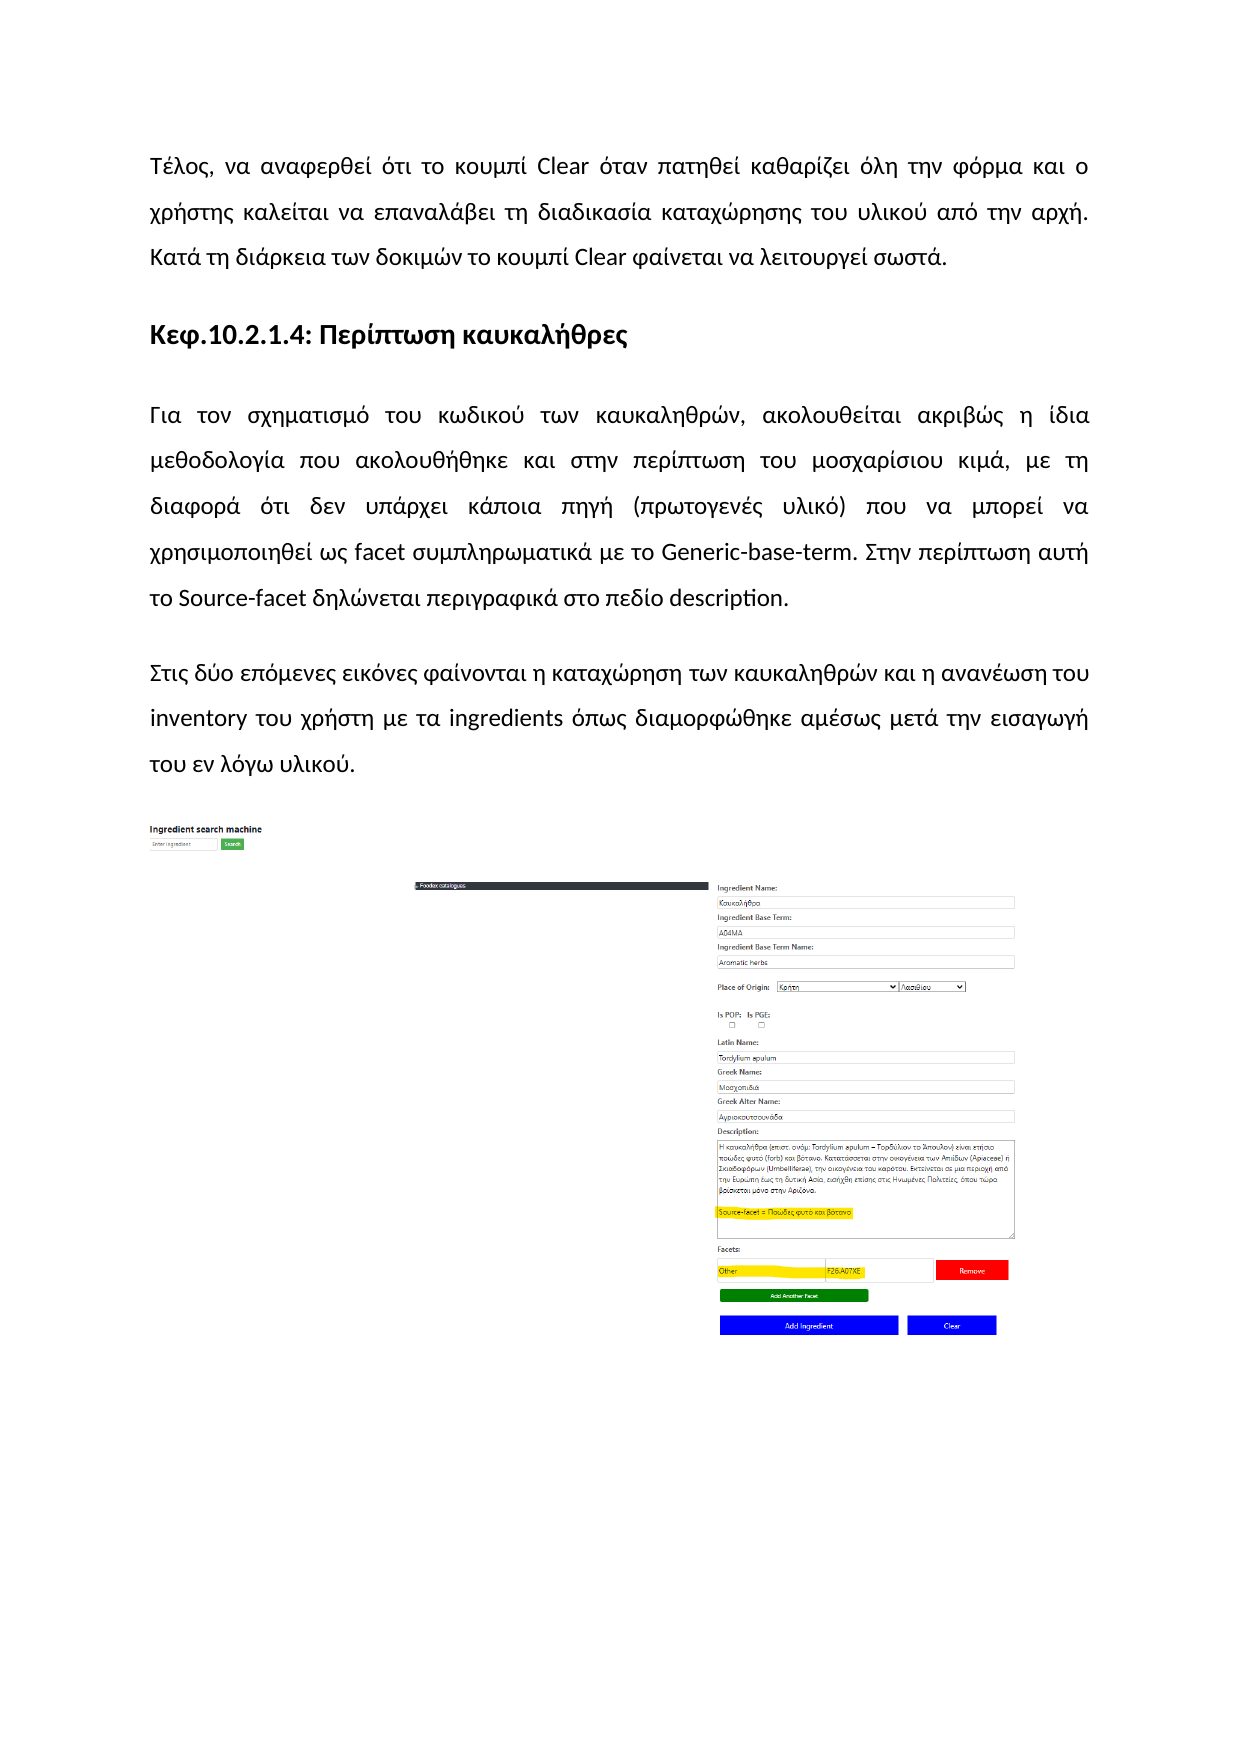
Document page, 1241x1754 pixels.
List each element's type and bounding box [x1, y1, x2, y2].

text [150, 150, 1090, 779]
picture [150, 823, 1089, 1341]
